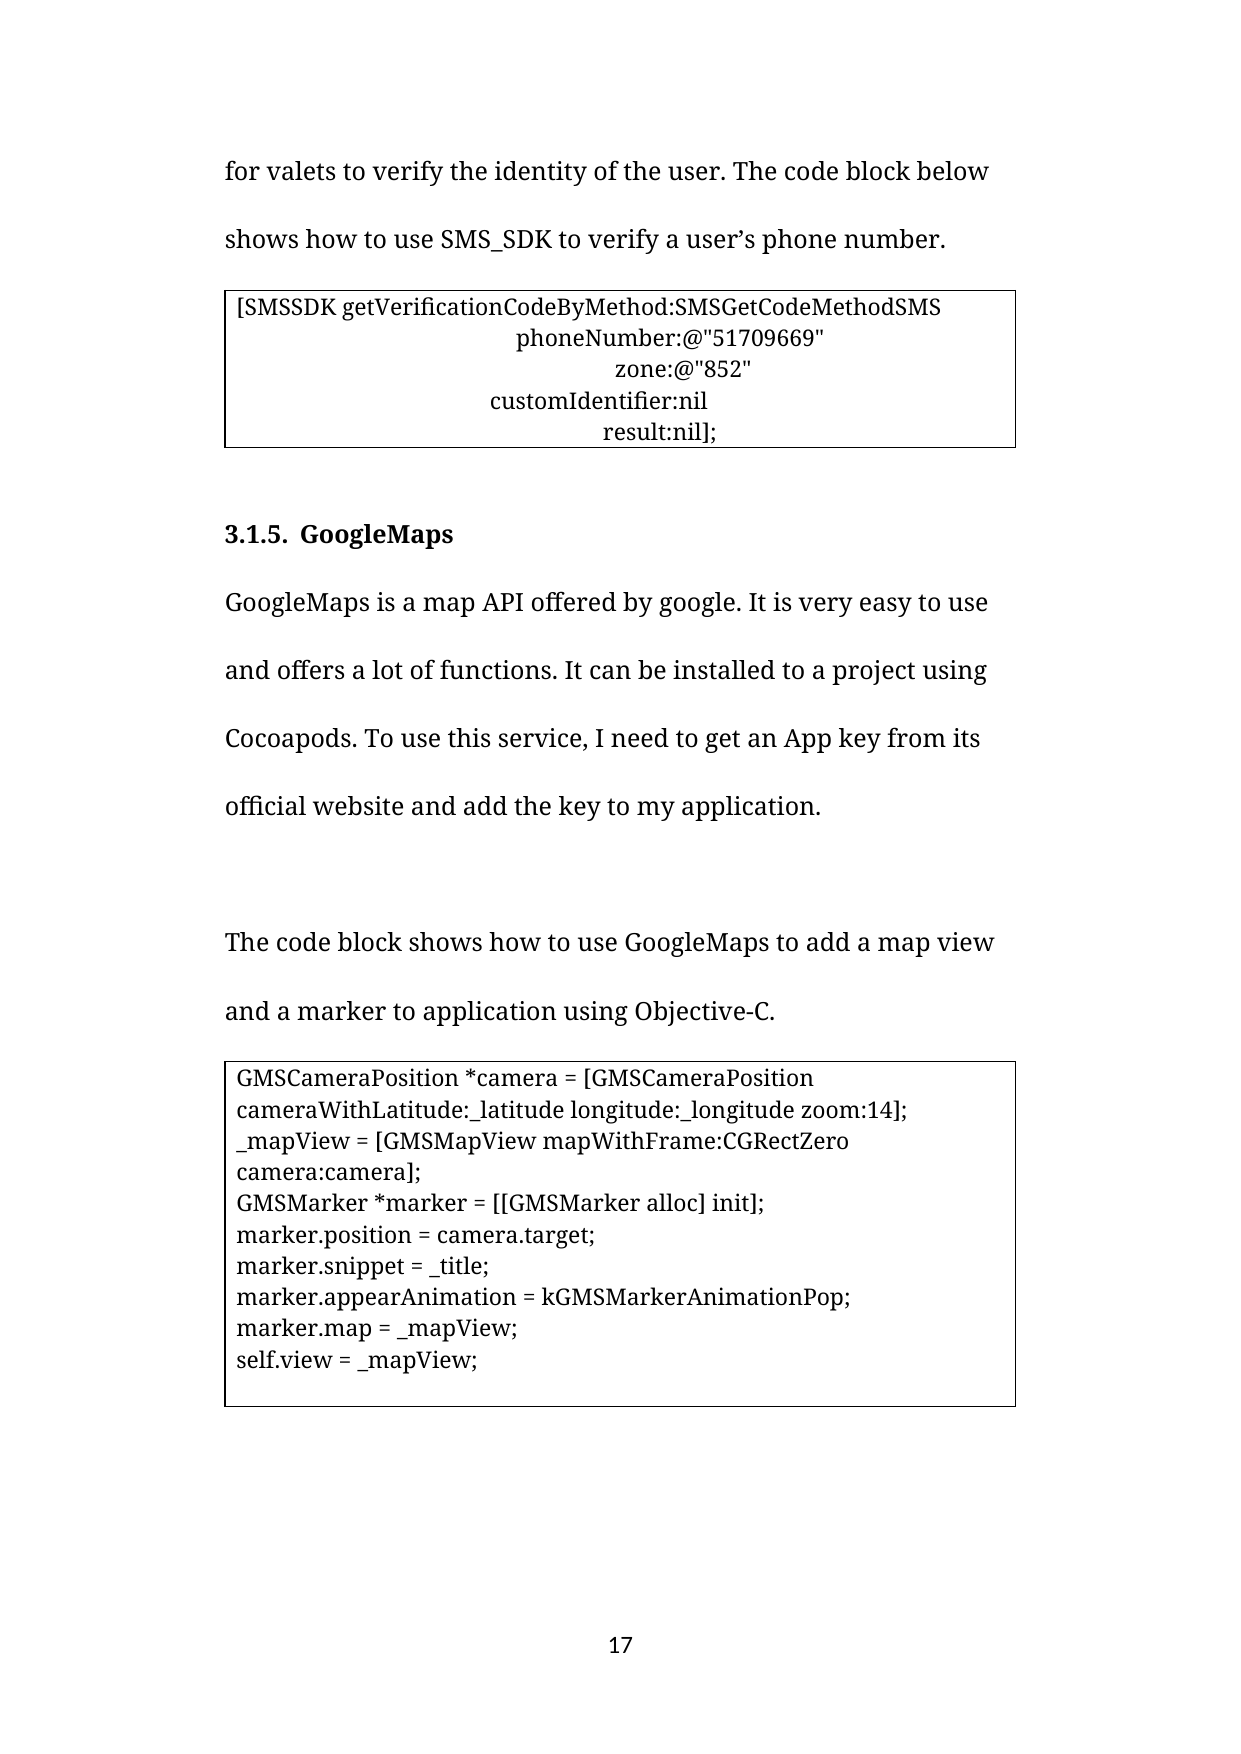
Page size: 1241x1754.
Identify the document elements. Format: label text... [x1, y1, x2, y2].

text The code block shows how to use GoogleMaps to add a map view and a marker to application using Objective-C. [224, 925, 1016, 1027]
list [224, 153, 1016, 256]
table_header GMSCameraPosition *camera = [GMSCameraPosition cameraWithLatitude:_latitude longitude:_longitude zoom:14]; _mapView = [GMSMapView mapWithFrame:CGRectZero camera:camera]; GMSMarker *marker = [[GMSMarker alloc] init]; marker.position = camera.target; marker.snippet = _title; marker.appearAnimation = kGMSMarkerAnimationPop; marker.map = _mapView; self.view = _mapView; [226, 1062, 1015, 1406]
text GoogleMaps is a map API offered by google. It is very easy to use and offers a lot of functions. It can be installed to a project using Cocoapods. To use this service, I need to get an App key from its official website and add the key to my application. [224, 584, 1016, 823]
table_header [SMSSDK getVerificationCodeByMethod:SMSGetCodeMethodSMS phoneNumber:@"51709669" zone:@"852" customIdentifier:nil result:nil]; [226, 291, 1015, 447]
list GoogleMaps [224, 516, 1016, 550]
